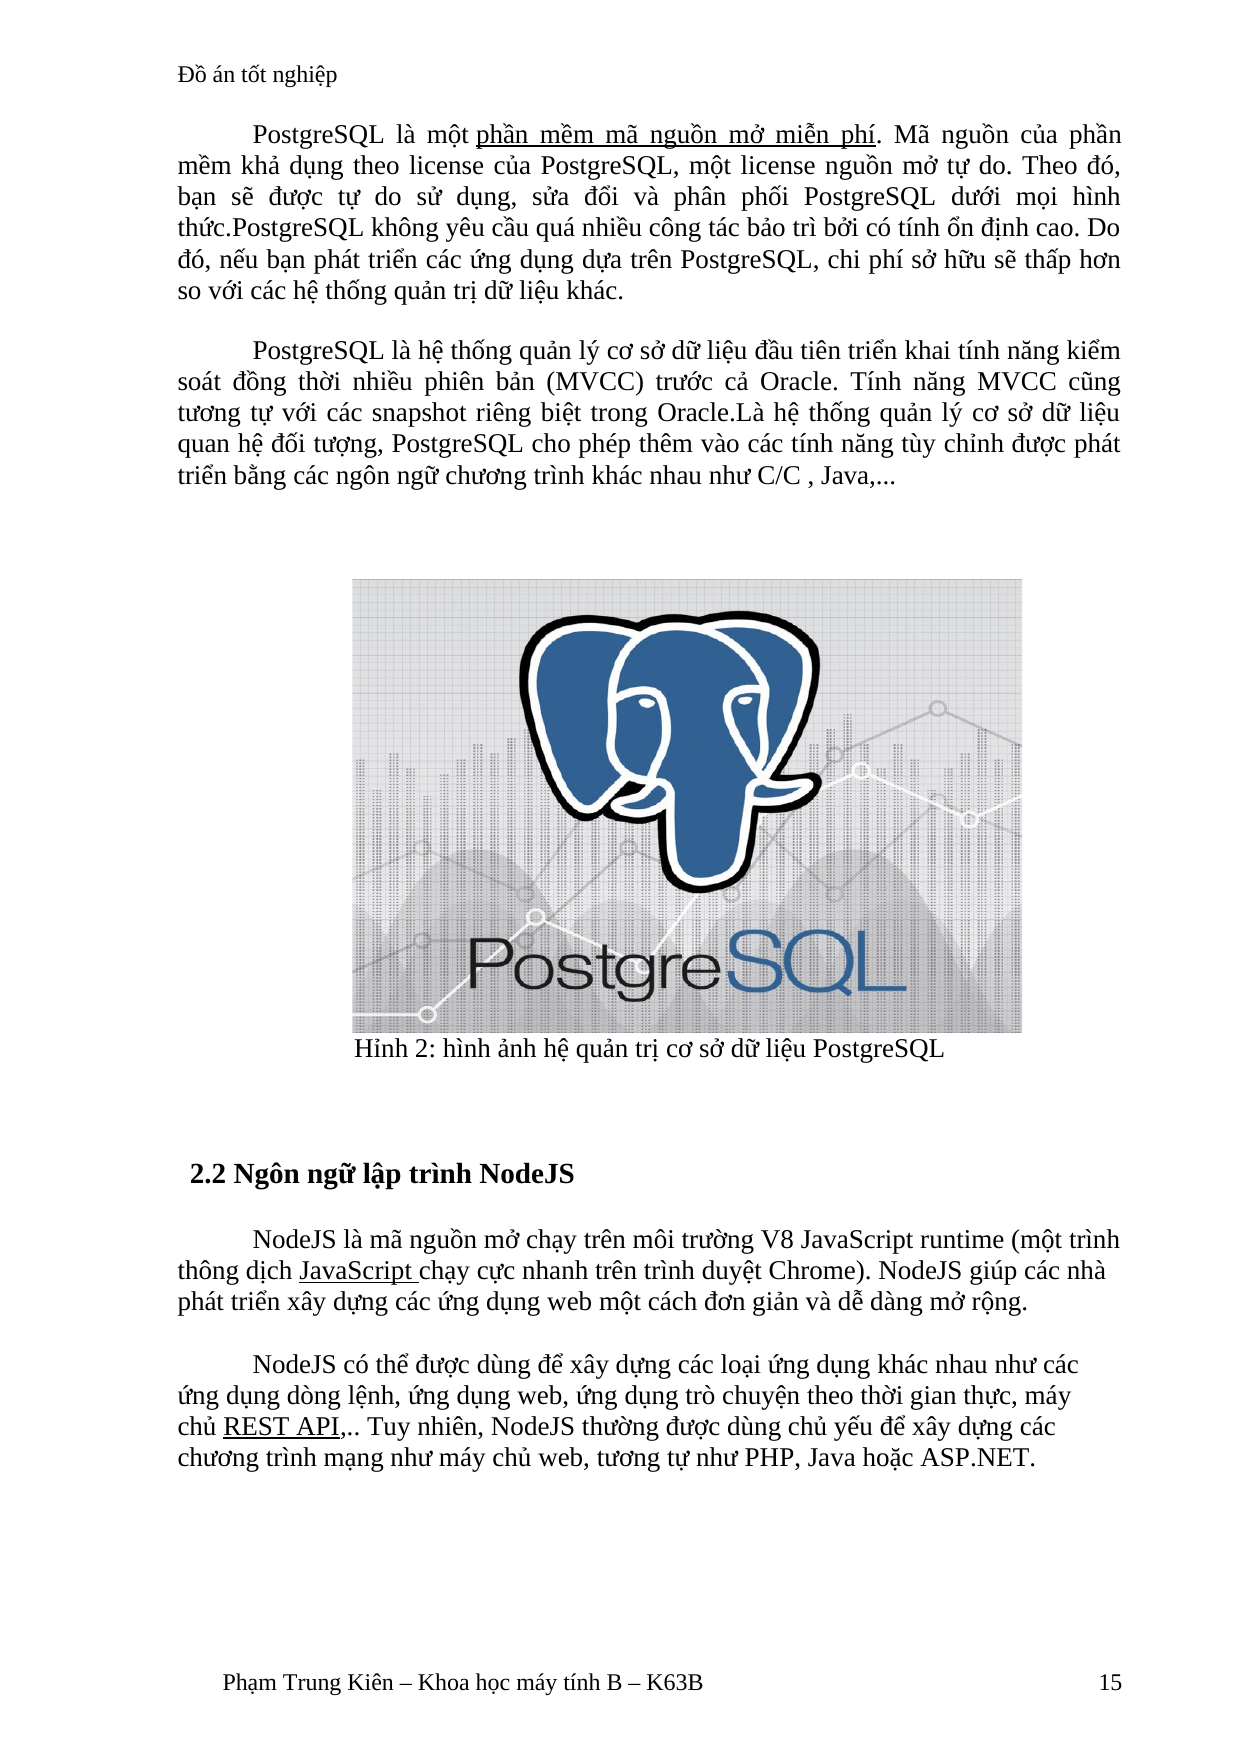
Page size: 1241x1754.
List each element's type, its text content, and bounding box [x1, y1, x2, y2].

text PostgreSQL là một phần mềm mã nguồn mở miễn phí. Mã nguồn của phần mềm khả dụng theo license của PostgreSQL, một license nguồn mở tự do. Theo đó, bạn sẽ được tự do sử dụng, sửa đổi và phân phối PostgreSQL dưới mọi hình thức.PostgreSQL không yêu cầu quá nhiều công tác bảo trì bởi có tính ổn định cao. Do đó, nếu bạn phát triển các ứng dụng dựa trên PostgreSQL, chi phí sở hữu sẽ thấp hơn so với các hệ thống quản trị dữ liệu khác. [177, 118, 1122, 305]
subtitle 2.2 Ngôn ngữ lập trình NodeJS [189, 1156, 1122, 1190]
text NodeJS là mã nguồn mở chạy trên môi trường V8 JavaScript runtime (một trình thông dịch JavaScript chạy cực nhanh trên trình duyệt Chrome). NodeJS giúp các nhà phát triển xây dựng các ứng dụng web một cách đơn giản và dễ dàng mở rộng. [177, 1223, 1122, 1317]
text NodeJS có thể được dùng để xây dựng các loại ứng dụng khác nhau như các ứng dụng dòng lệnh, ứng dụng web, ứng dụng trò chuyện theo thời gian thực, máy chủ REST API,.. Tuy nhiên, NodeJS thường được dùng chủ yếu để xây dựng các chương trình mạng như máy chủ web, tương tự như PHP, Java hoặc ASP.NET. [177, 1348, 1122, 1472]
picture [352, 579, 1023, 1033]
text PostgreSQL là hệ thống quản lý cơ sở dữ liệu đầu tiên triển khai tính năng kiểm soát đồng thời nhiều phiên bản (MVCC) trước cả Oracle. Tính năng MVCC cũng tương tự với các snapshot riêng biệt trong Oracle.Là hệ thống quản lý cơ sở dữ liệu quan hệ đối tượng, PostgreSQL cho phép thêm vào các tính năng tùy chỉnh được phát triển bằng các ngôn ngữ chương trình khác nhau như C/C , Java,... [177, 334, 1122, 490]
